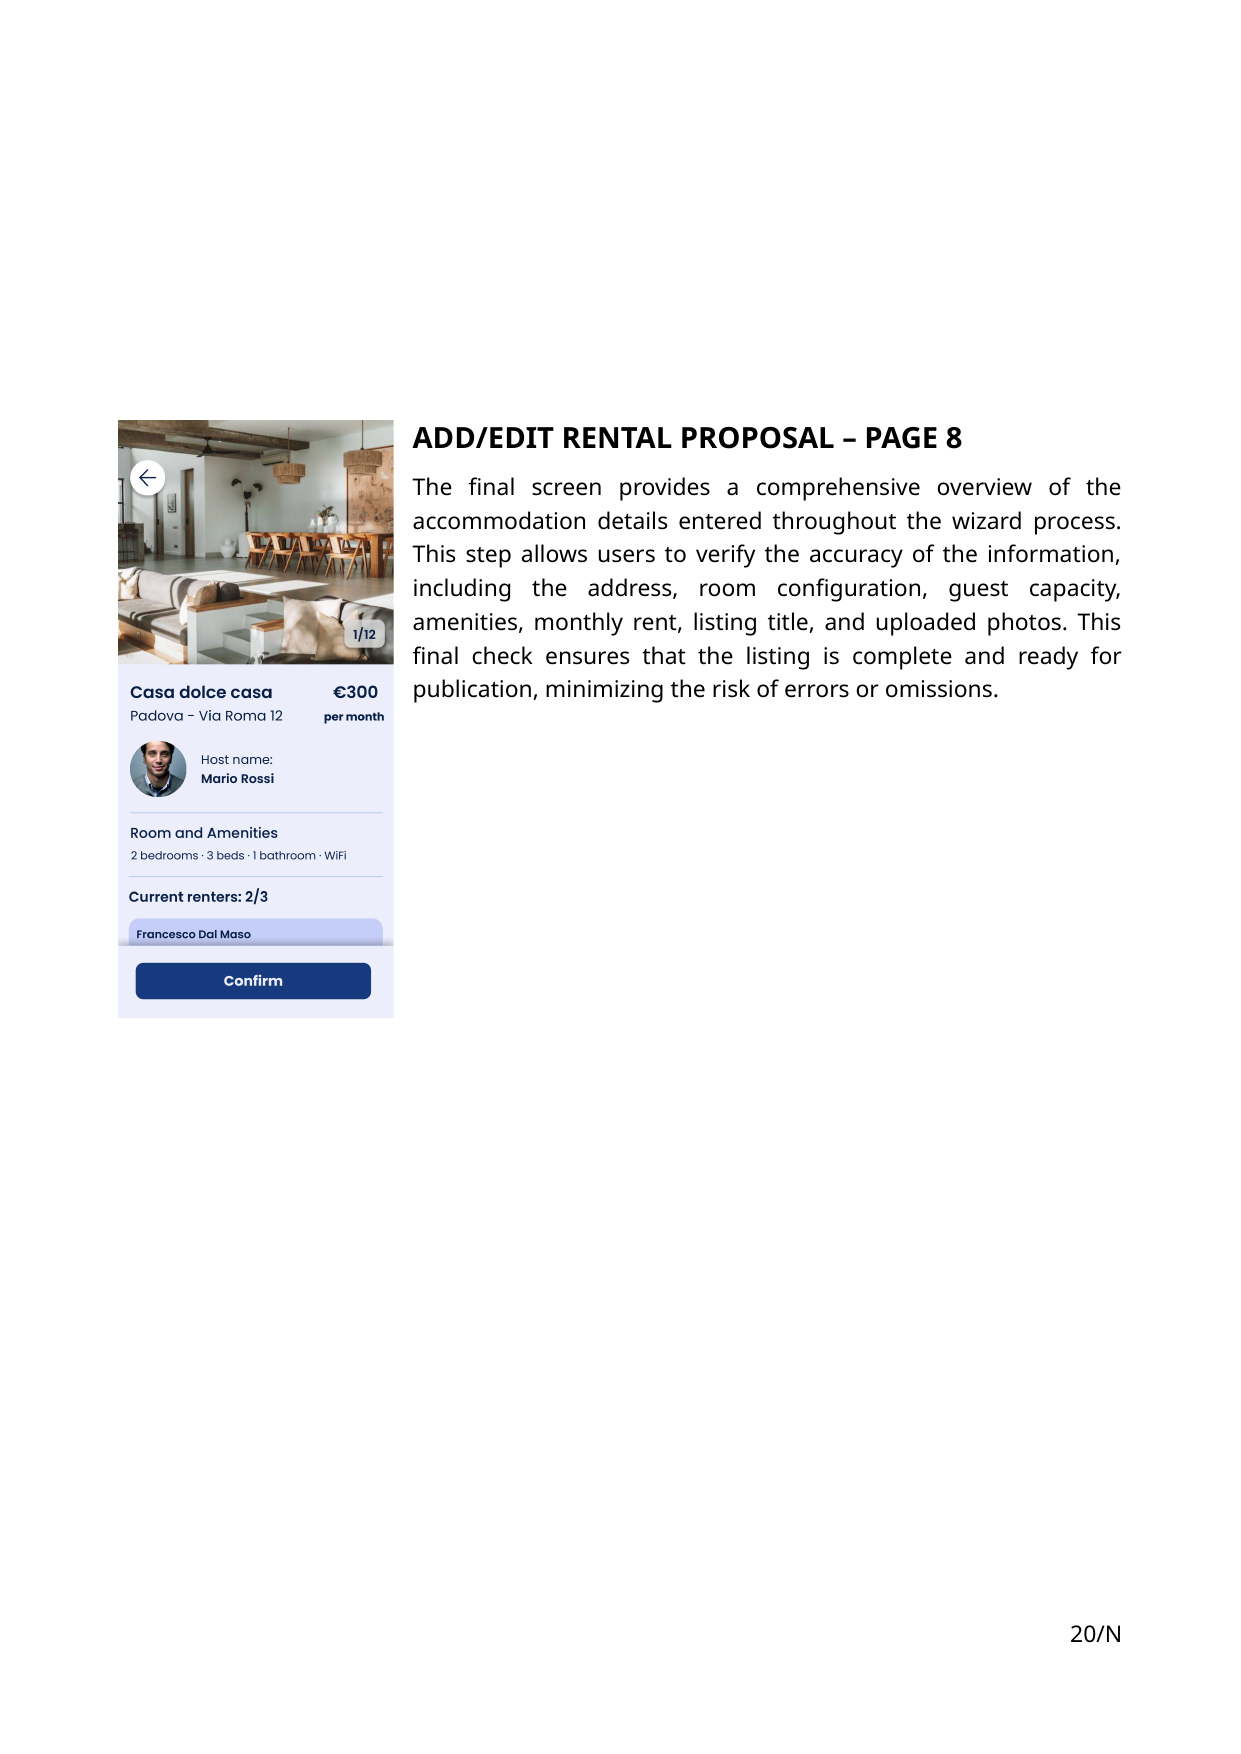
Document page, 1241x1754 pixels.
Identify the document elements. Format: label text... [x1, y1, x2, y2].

text ADD/EDIT RENTAL PROPOSAL – PAGE 8 [118, 418, 1122, 457]
text The final screen provides a comprehensive overview of the accommodation details entered throughout the wizard process. This step allows users to verify the accuracy of the information, including the address, room configuration, guest capacity, amenities, monthly rent, listing title, and uploaded photos. This final check ensures that the listing is complete and ready for publication, minimizing the risk of errors or omissions. [394, 471, 1122, 704]
picture [118, 420, 394, 1018]
